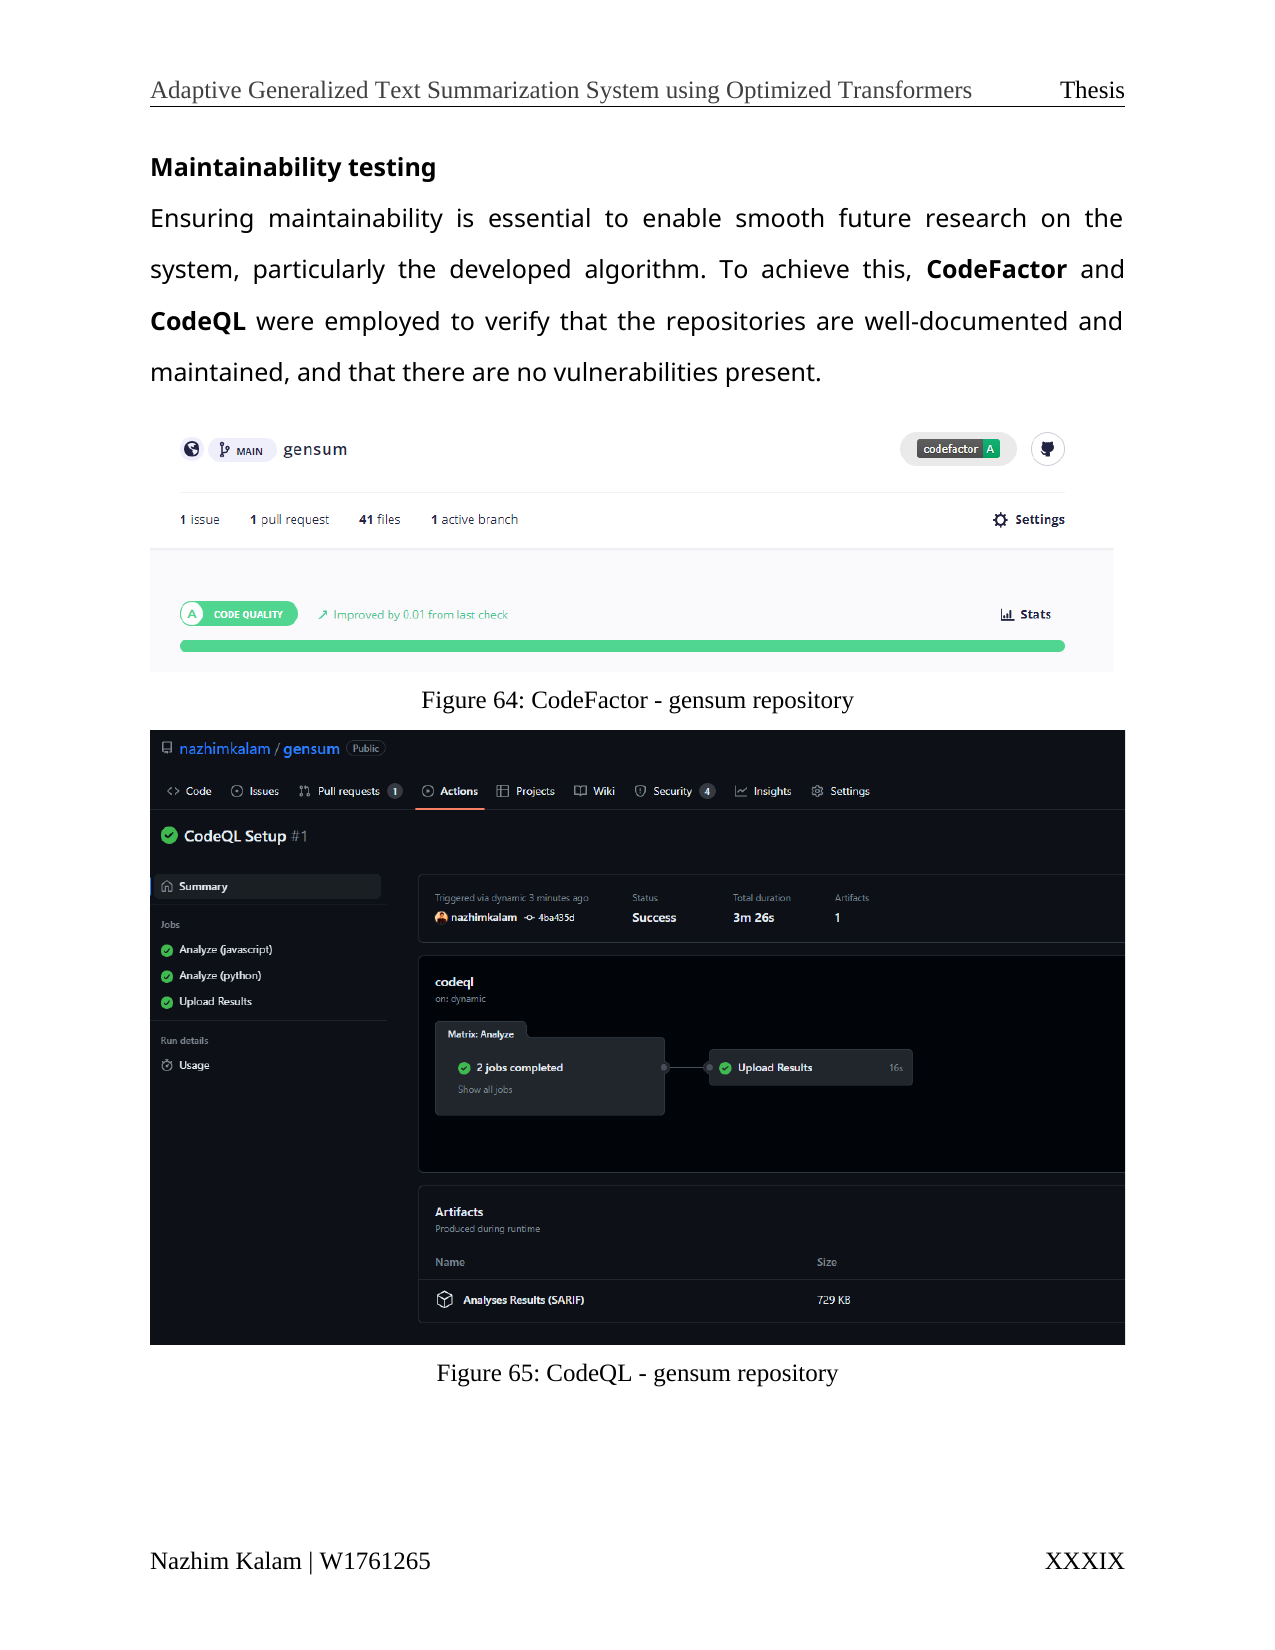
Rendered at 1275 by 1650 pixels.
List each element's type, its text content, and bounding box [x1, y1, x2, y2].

picture [150, 730, 1125, 1345]
text Ensuring maintainability is essential to enable smooth future research on the system, particularly the developed algorithm. To achieve this, CodeFactor and CodeQL were employed to verify that the repositories are well-documented and maintained, and that there are no vulnerabilities present. [150, 201, 1125, 388]
text Figure 65: CodeFactor - gensum repository [150, 685, 1125, 714]
picture [150, 421, 1114, 672]
text Figure 66: CodeQL - gensum repository [150, 1358, 1125, 1387]
text Maintainability testing [150, 150, 1125, 184]
